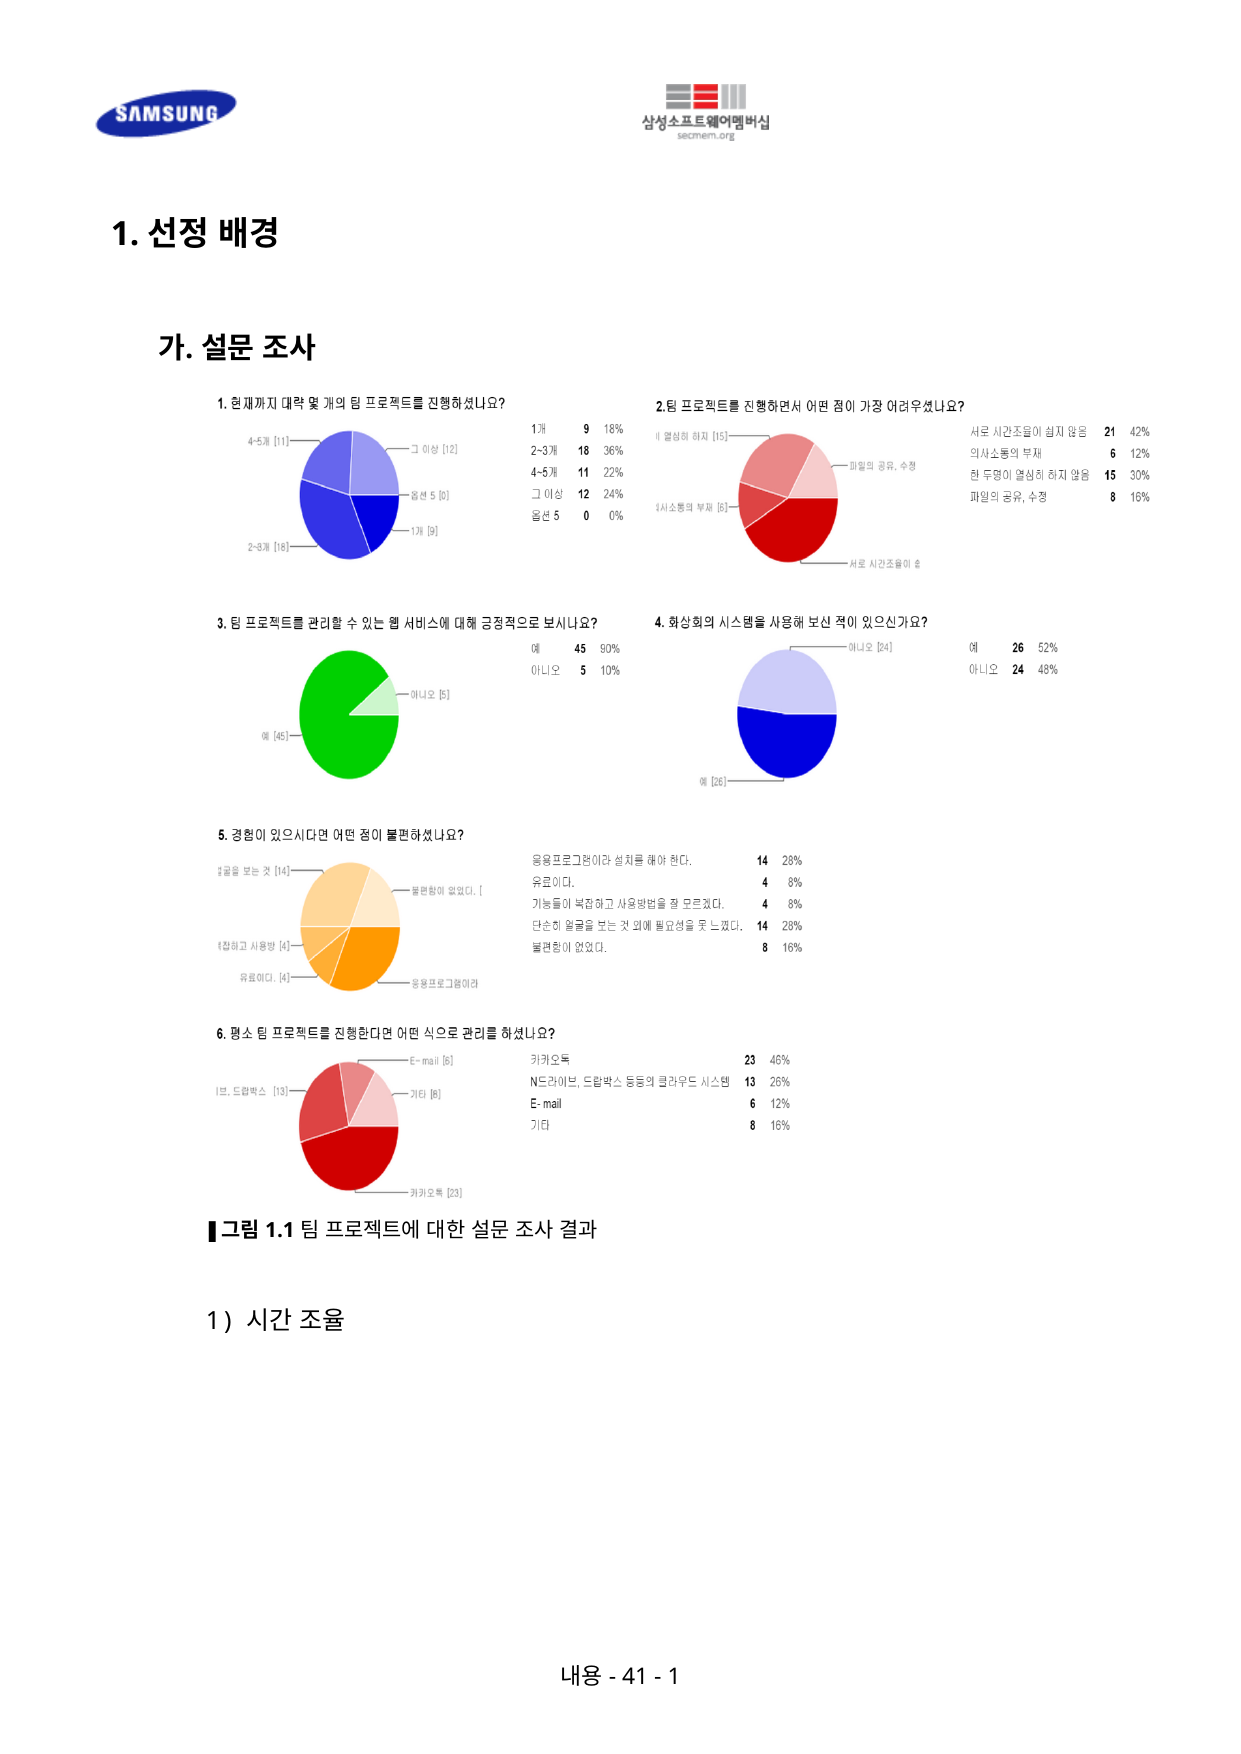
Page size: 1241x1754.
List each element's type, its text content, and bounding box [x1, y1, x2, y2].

subtitle 선정 배경 [148, 207, 1152, 255]
picture [214, 386, 1152, 1199]
subtitle 시간 조율 [242, 1301, 1152, 1337]
picture [88, 82, 244, 141]
subtitle 설문 조사 [201, 325, 1152, 367]
picture [642, 84, 769, 141]
